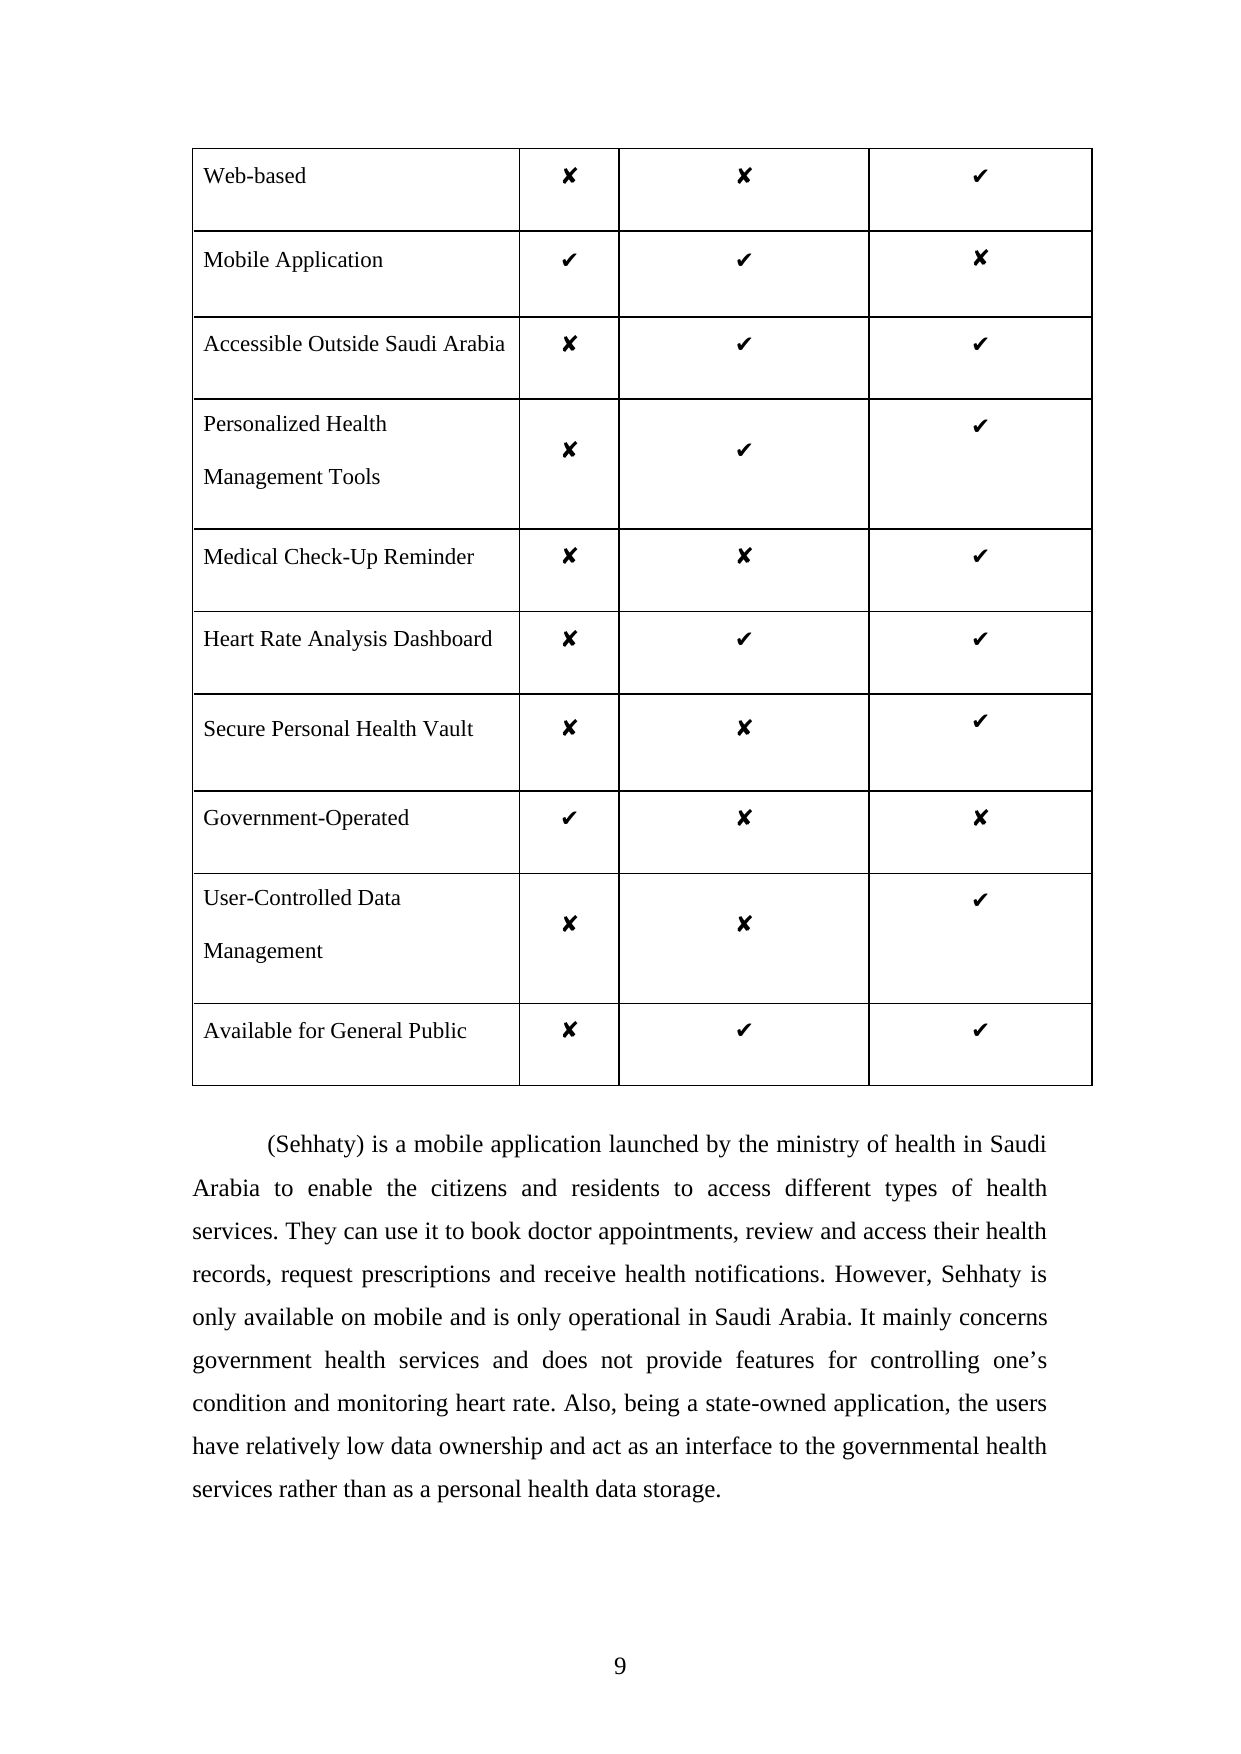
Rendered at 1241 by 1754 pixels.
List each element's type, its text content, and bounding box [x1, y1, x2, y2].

table_cell ✔ [870, 400, 1091, 528]
table_cell Mobile Application [193, 231, 519, 316]
table_cell ✘ [870, 792, 1091, 872]
table_cell ✘ [620, 874, 868, 1002]
table_cell ✘ [520, 530, 618, 611]
table_cell ✘ [620, 530, 868, 611]
table_cell ✔ [520, 792, 618, 872]
table_cell ✘ [520, 400, 618, 528]
table_cell Accessible Outside Saudi Arabia [193, 317, 519, 398]
table_cell ✘ [520, 149, 618, 230]
table_cell ✘ [870, 232, 1091, 316]
table_cell Personalized Health Management Tools [193, 399, 519, 528]
table_cell ✘ [620, 695, 868, 790]
table_cell Secure Personal Health Vault [193, 694, 519, 790]
table_cell ✔ [870, 318, 1091, 398]
text (Sehhaty) is a mobile application launched by the ministry of health in Saudi Arabia to enable the citizens and residents to access different types of health services. They can use it to book doctor appointments, review and access their health records, request prescriptions and receive health notifications. However, Sehhaty is only available on mobile and is only operational in Saudi Arabia. It mainly concerns government health services and does not provide features for controlling one’s condition and monitoring heart rate. Also, being a state-owned application, the users have relatively low data ownership and act as an interface to the governmental health services rather than as a personal health data storage. [192, 1129, 1048, 1503]
table_cell ✔ [520, 232, 618, 316]
table_cell Government-Operated [193, 791, 519, 872]
table_cell ✘ [520, 1004, 618, 1085]
table_cell ✘ [520, 874, 618, 1002]
table_cell ✔ [870, 695, 1091, 790]
table_cell ✔ [870, 1004, 1091, 1085]
table_cell ✘ [520, 318, 618, 398]
table_cell ✔ [620, 318, 868, 398]
table_cell ✔ [870, 612, 1091, 693]
table_cell Available for General Public [193, 1004, 519, 1085]
table_cell ✘ [520, 612, 618, 693]
table_cell ✘ [520, 695, 618, 790]
table_cell User-Controlled Data Management [193, 874, 519, 1002]
table_cell Medical Check-Up Reminder [193, 529, 519, 611]
table_cell ✘ [620, 149, 868, 230]
table_cell Web-based [193, 149, 519, 230]
table_cell ✘ [620, 792, 868, 872]
table_cell ✔ [870, 149, 1091, 230]
table_cell ✔ [620, 232, 868, 316]
table_cell ✔ [870, 874, 1091, 1002]
table_cell ✔ [620, 612, 868, 693]
table_cell Heart Rate Analysis Dashboard [193, 612, 519, 693]
table_cell ✔ [620, 400, 868, 528]
table_cell ✔ [620, 1004, 868, 1085]
table_cell ✔ [870, 530, 1091, 611]
